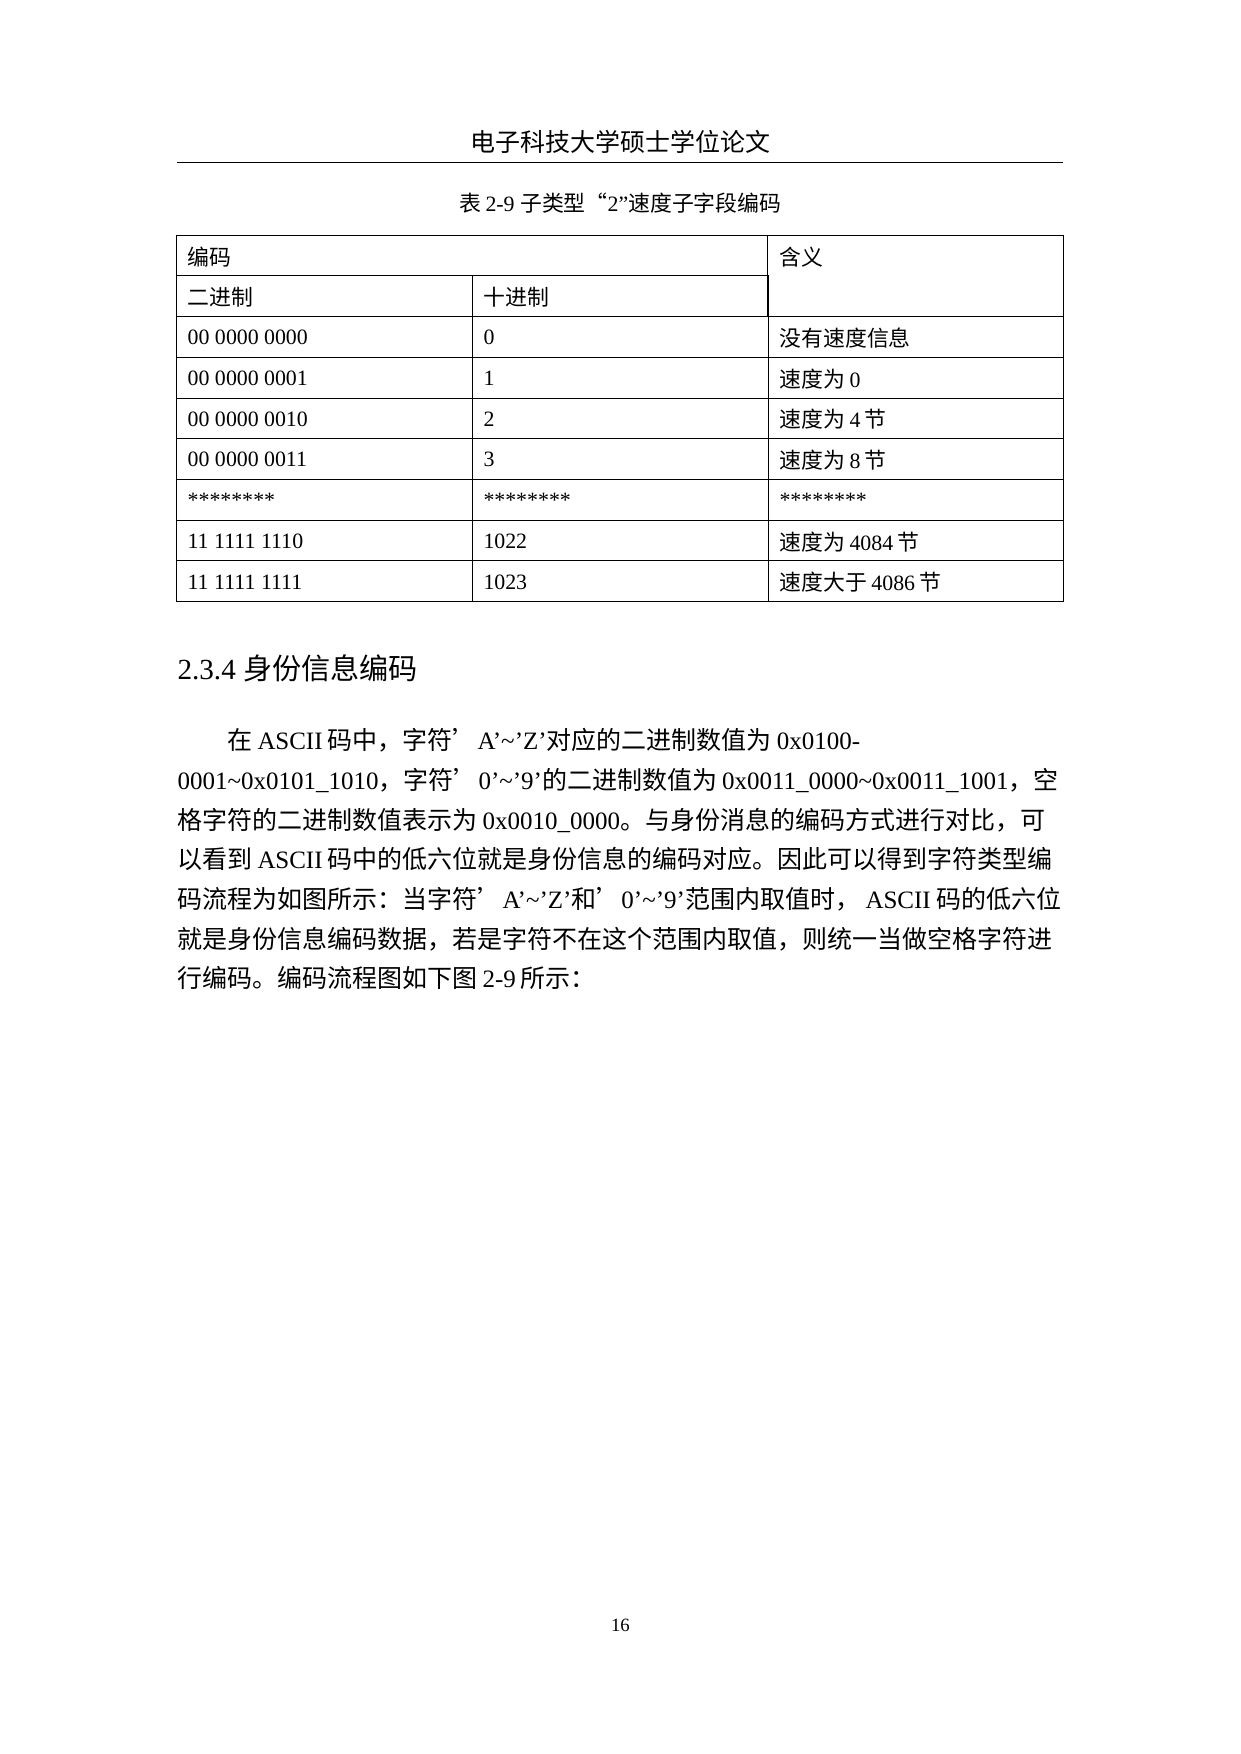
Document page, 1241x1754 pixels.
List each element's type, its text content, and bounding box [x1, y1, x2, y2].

table_cell 3 [473, 439, 768, 479]
table_cell 00 0000 0001 [177, 358, 472, 397]
table_cell 1023 [473, 561, 768, 601]
table_header 编码 [177, 236, 767, 275]
table_cell 二进制 [177, 276, 472, 316]
table_cell 十进制 [473, 276, 767, 316]
table_cell 没有速度信息 [769, 317, 1063, 357]
text 2.3.4 身份信息编码 [177, 627, 1063, 707]
table_cell 速度为4084节 [769, 521, 1063, 560]
table_cell 00 0000 0000 [177, 317, 472, 357]
table_cell 速度为4节 [769, 399, 1063, 438]
table_header 含义 [768, 236, 1063, 316]
table_cell 1 [473, 358, 768, 397]
text 在ASCII码中，字符’A’~’Z’对应的二进制数值为0x0100-0001~0x0101_1010，字符’0’~’9’的二进制数值为0x0011_0000~0x0011_1001，空格字符的二进制数值表示为0x0010_0000。与身份消息的编码方式进行对比，可以看到ASCII码中的低六位就是身份信息的编码对应。因此可以得到字符类型编码流程为如图所示：当字符’A’~’Z’和’0’~’9’范围内取值时， ASCII码的低六位就是身份信息编码数据，若是字符不在这个范围内取值，则统一当做空格字符进行编码。编码流程图如下图2-9所示： [177, 719, 1063, 997]
table_cell 11 1111 1111 [177, 561, 472, 601]
table_cell ******** [177, 480, 472, 520]
table_cell 2 [473, 399, 768, 438]
table_cell 速度为8节 [769, 439, 1063, 479]
table_cell 1022 [473, 521, 768, 560]
table_cell 11 1111 1110 [177, 521, 472, 560]
table_cell 速度为0 [769, 358, 1063, 397]
table_cell 00 0000 0010 [177, 399, 472, 438]
table_cell 速度大于4086节 [769, 561, 1063, 601]
table_cell ******** [769, 480, 1063, 520]
text 表2-9 子类型“2”速度子字段编码 [177, 182, 1063, 222]
table_cell 0 [473, 317, 768, 357]
table_cell ******** [473, 480, 768, 520]
table_cell 00 0000 0011 [177, 439, 472, 479]
